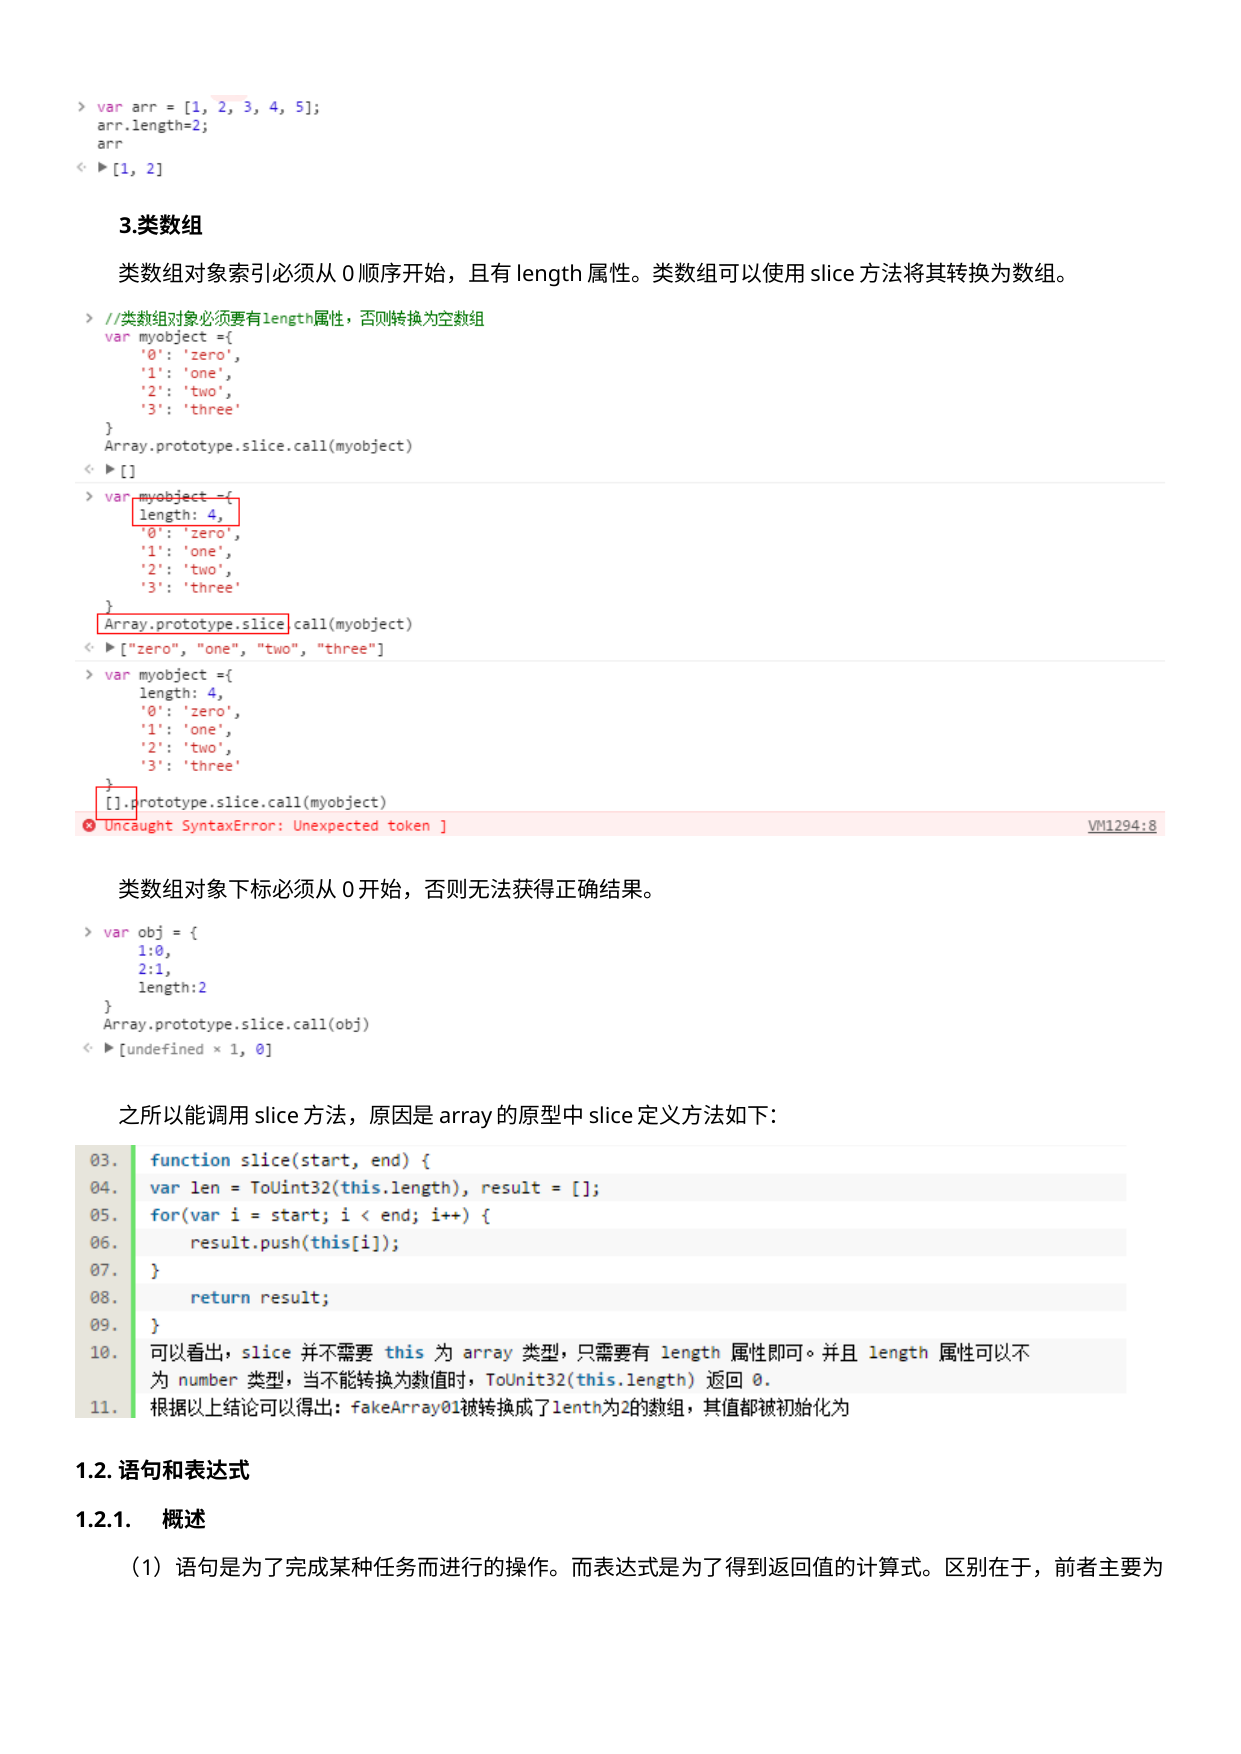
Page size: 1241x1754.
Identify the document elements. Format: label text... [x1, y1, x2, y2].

text 之所以能调用slice方法，原因是array的原型中slice定义方法如下： [75, 1097, 1165, 1130]
picture [75, 1145, 1166, 1418]
picture [75, 304, 1166, 836]
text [75, 1550, 1165, 1582]
picture [75, 920, 1166, 1061]
text 3.类数组 [75, 208, 1165, 240]
text 类数组对象下标必须从0开始，否则无法获得正确结果。 [75, 872, 1165, 904]
text 类数组对象索引必须从0顺序开始，且有length属性。类数组可以使用slice方法将其转换为数组。 [75, 256, 1165, 288]
text 语句和表达式 [75, 1453, 1165, 1486]
text 概述 [75, 1501, 1165, 1534]
picture [75, 95, 1166, 179]
